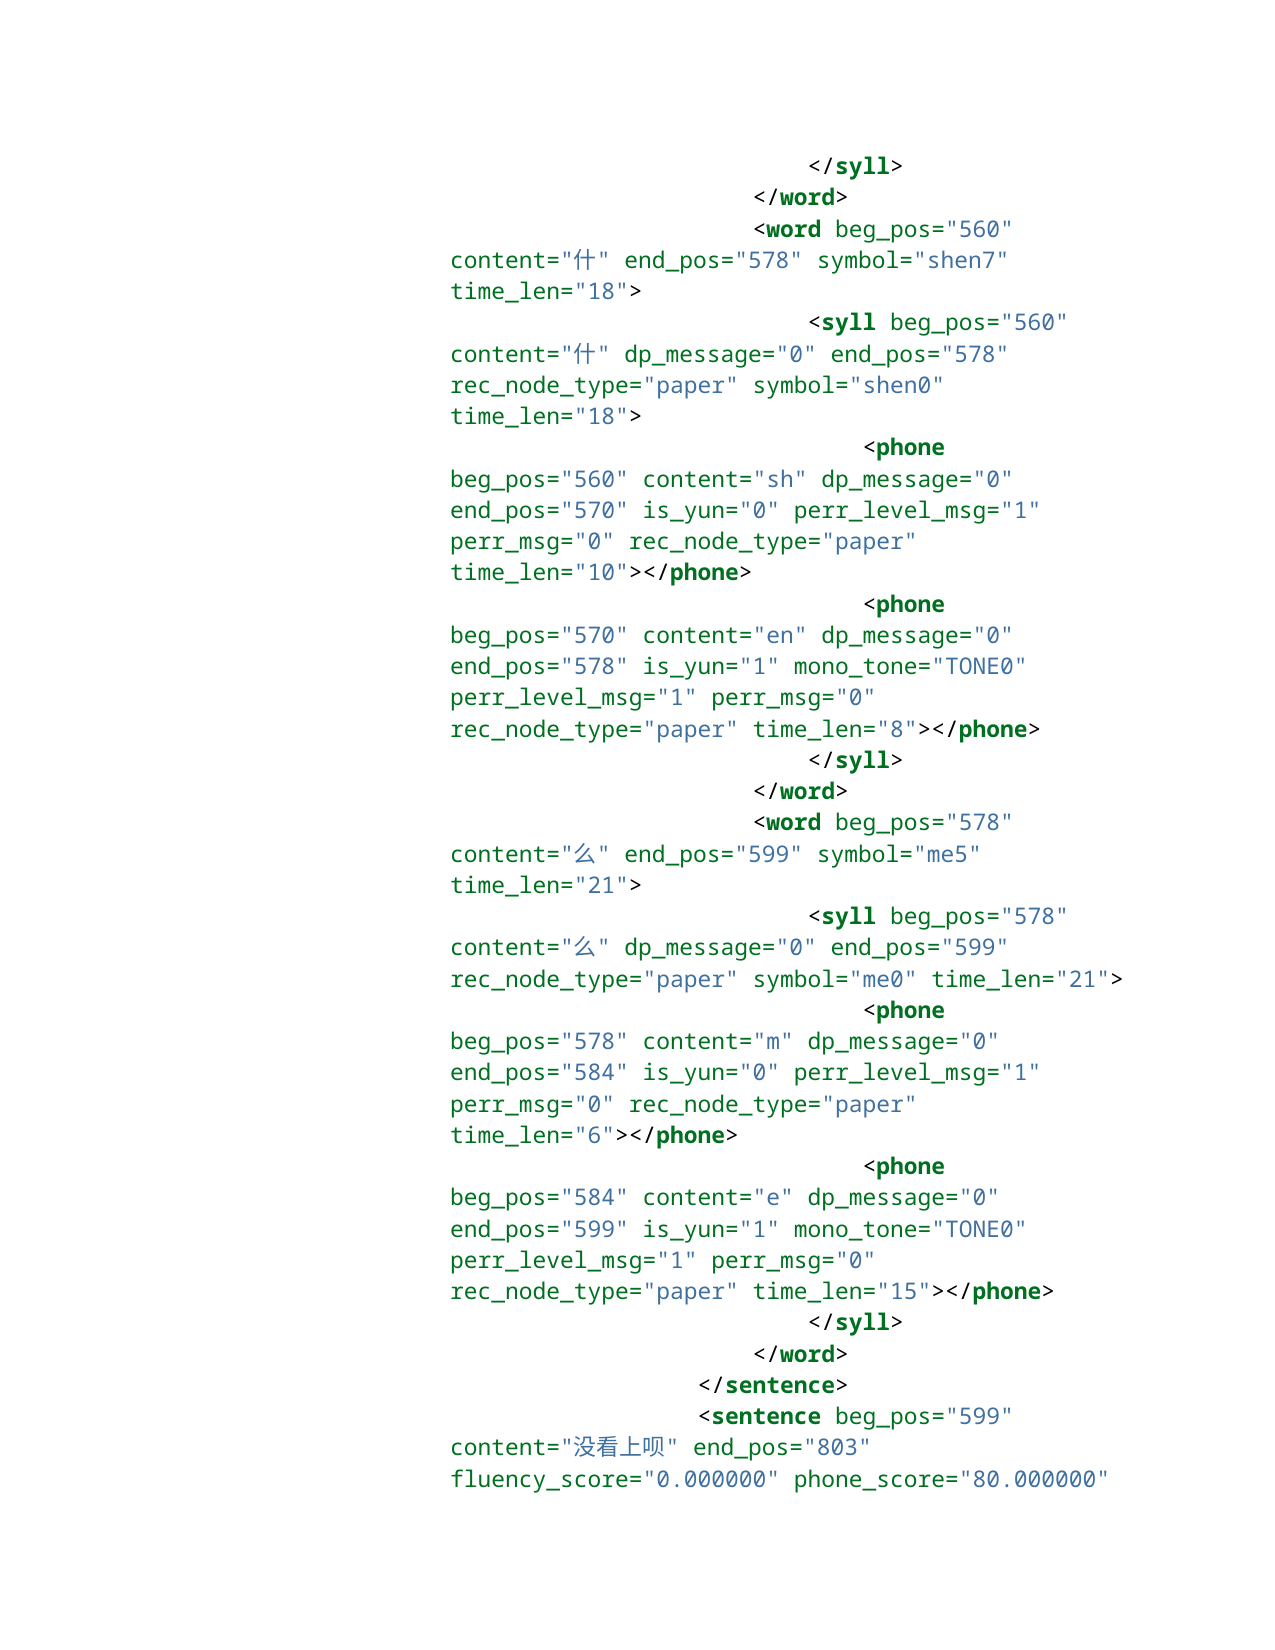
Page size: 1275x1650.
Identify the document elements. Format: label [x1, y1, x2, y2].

list [400, 150, 1125, 1494]
